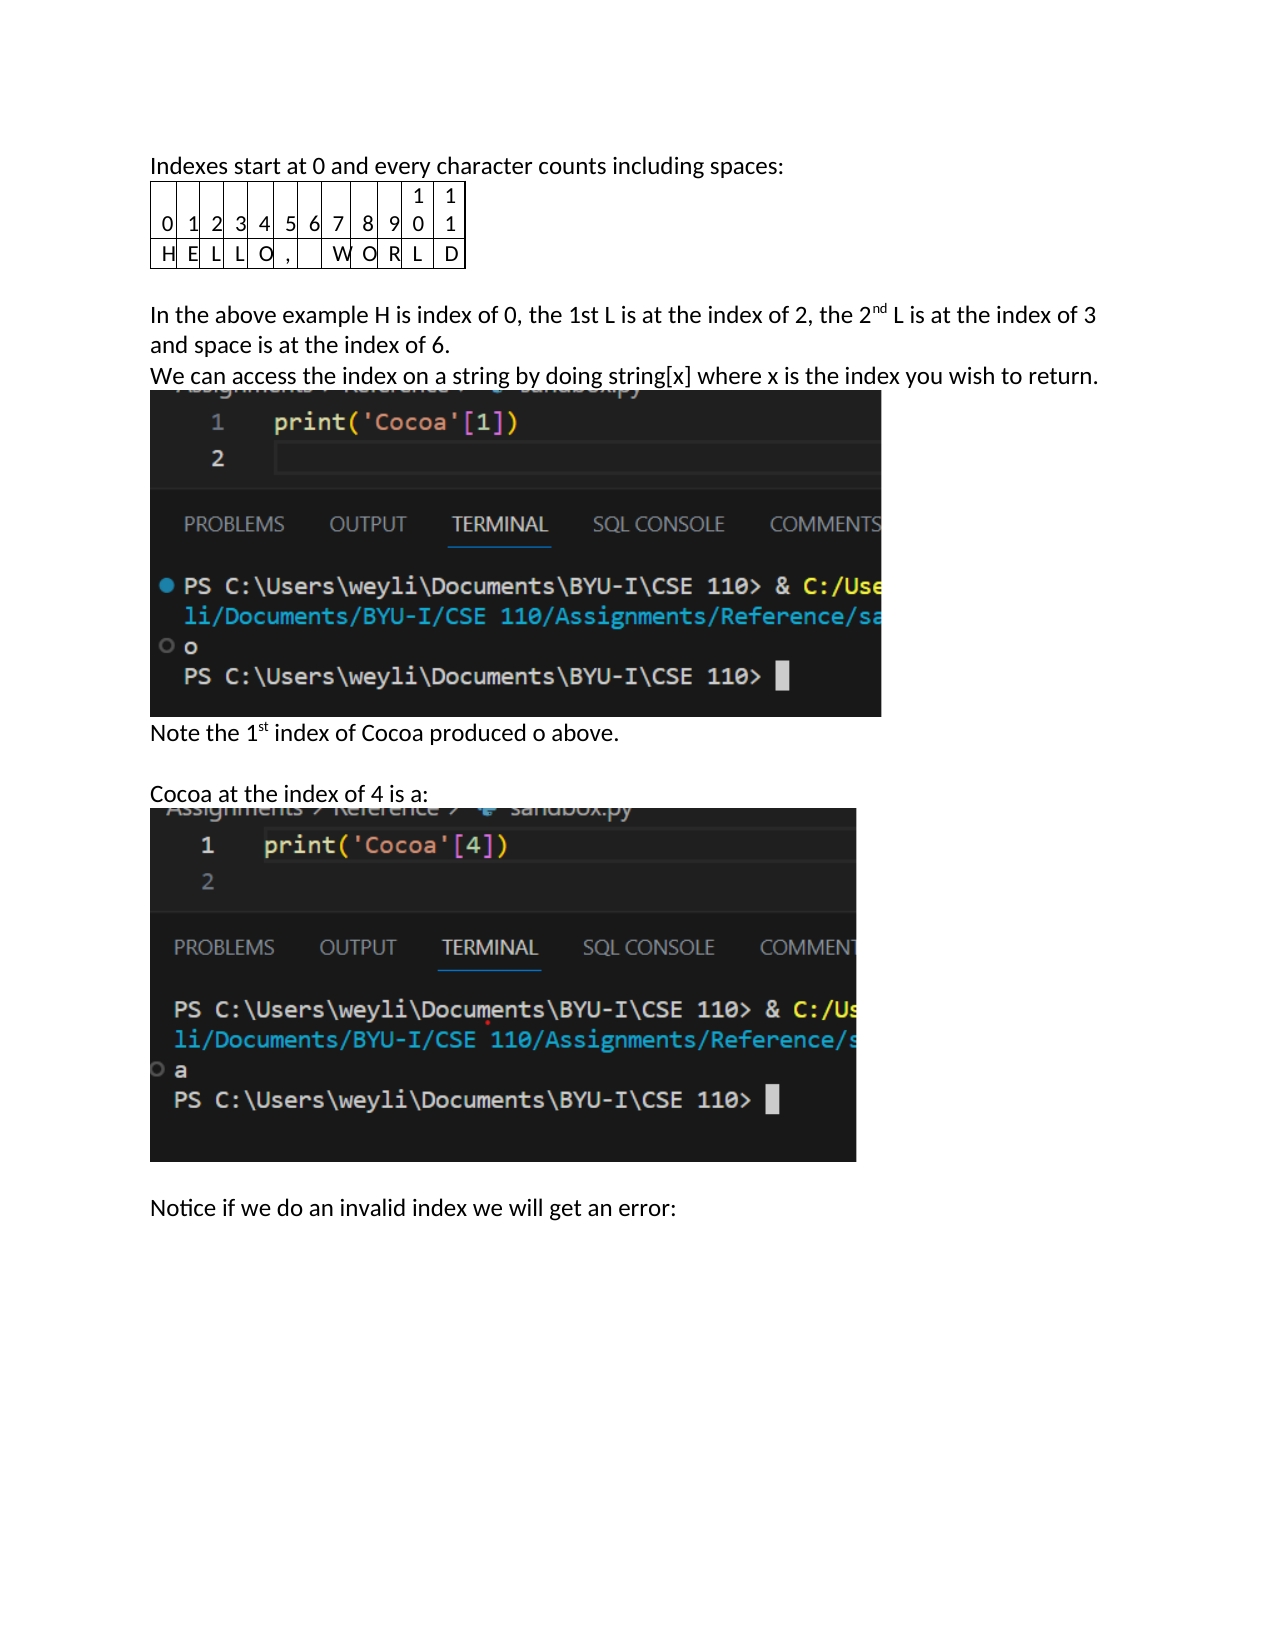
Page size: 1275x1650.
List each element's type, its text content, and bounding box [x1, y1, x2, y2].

text In the above example H is index of 0, the 1st L is at the index of 2, the 2nd L is at the index of 3 and space is at the index of 6. [150, 299, 1125, 360]
table_cell R [378, 239, 401, 268]
table_header 2 [200, 182, 223, 238]
text Cocoa at the index of 4 is a: [150, 778, 1125, 808]
picture [150, 808, 857, 1162]
table_cell E [177, 239, 199, 268]
table_header 3 [224, 182, 247, 238]
table_cell [298, 239, 321, 268]
text Notice if we do an invalid index we will get an error: [150, 1192, 1125, 1222]
table_header 10 [402, 182, 433, 238]
table_cell , [274, 239, 297, 268]
table_header 11 [434, 182, 464, 238]
table_cell D [434, 239, 464, 268]
table_header 1 [177, 182, 199, 238]
table_header 9 [378, 182, 401, 238]
table_cell O [351, 239, 377, 268]
text Note the 1st index of Cocoa produced o above. [150, 717, 1125, 747]
text We can access the index on a string by doing string[x] where x is the index you wish to return. [150, 360, 1125, 391]
table_header 5 [274, 182, 297, 238]
table_header 4 [248, 182, 273, 238]
table_cell W [322, 239, 350, 268]
text Indexes start at 0 and every character counts including spaces: [150, 150, 1125, 181]
picture [150, 390, 882, 717]
table_cell O [248, 239, 273, 268]
table_cell L [224, 239, 247, 268]
table_header 0 [151, 182, 176, 238]
table_cell L [200, 239, 223, 268]
table_header 6 [298, 182, 321, 238]
table_cell L [402, 239, 433, 268]
table_header 7 [322, 182, 350, 238]
table_header 8 [351, 182, 377, 238]
table_cell H [151, 239, 176, 268]
